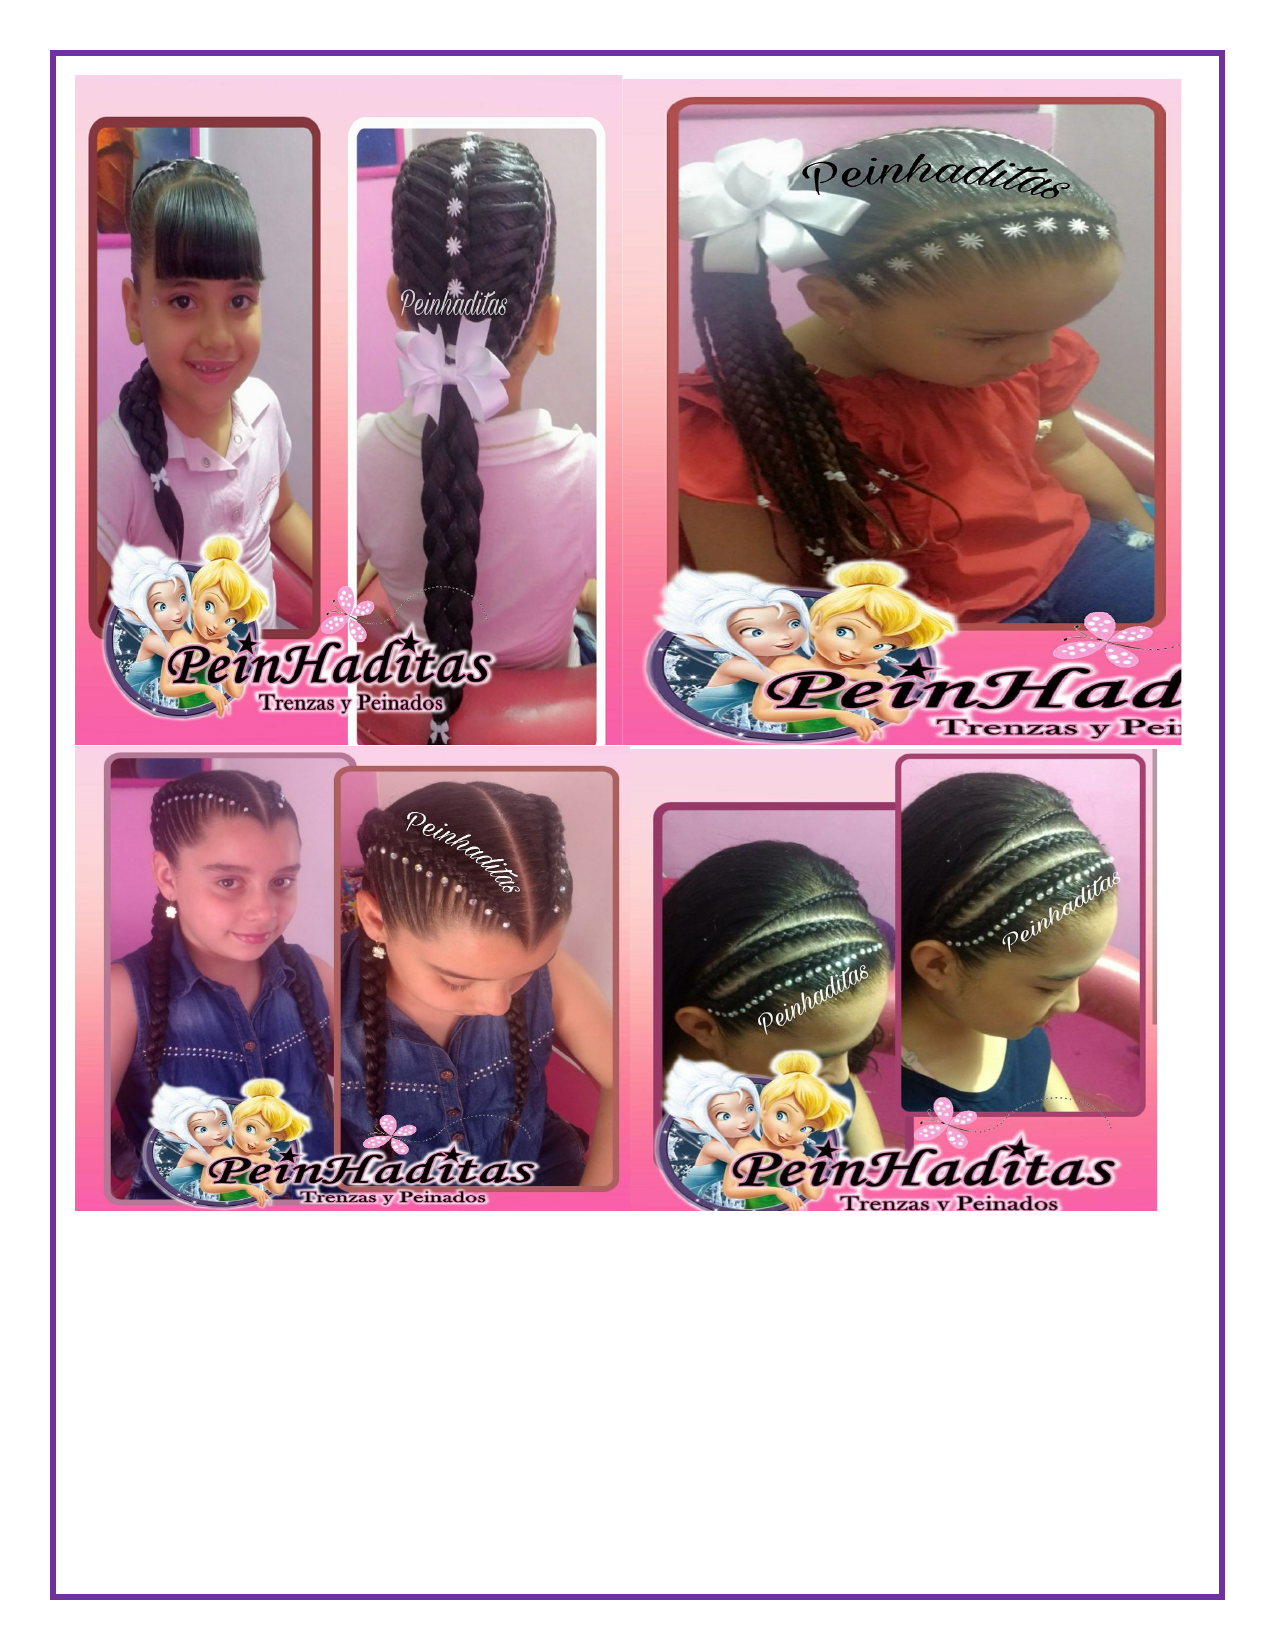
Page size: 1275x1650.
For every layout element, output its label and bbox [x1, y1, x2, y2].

picture [75, 746, 1158, 1211]
picture [75, 75, 1182, 745]
